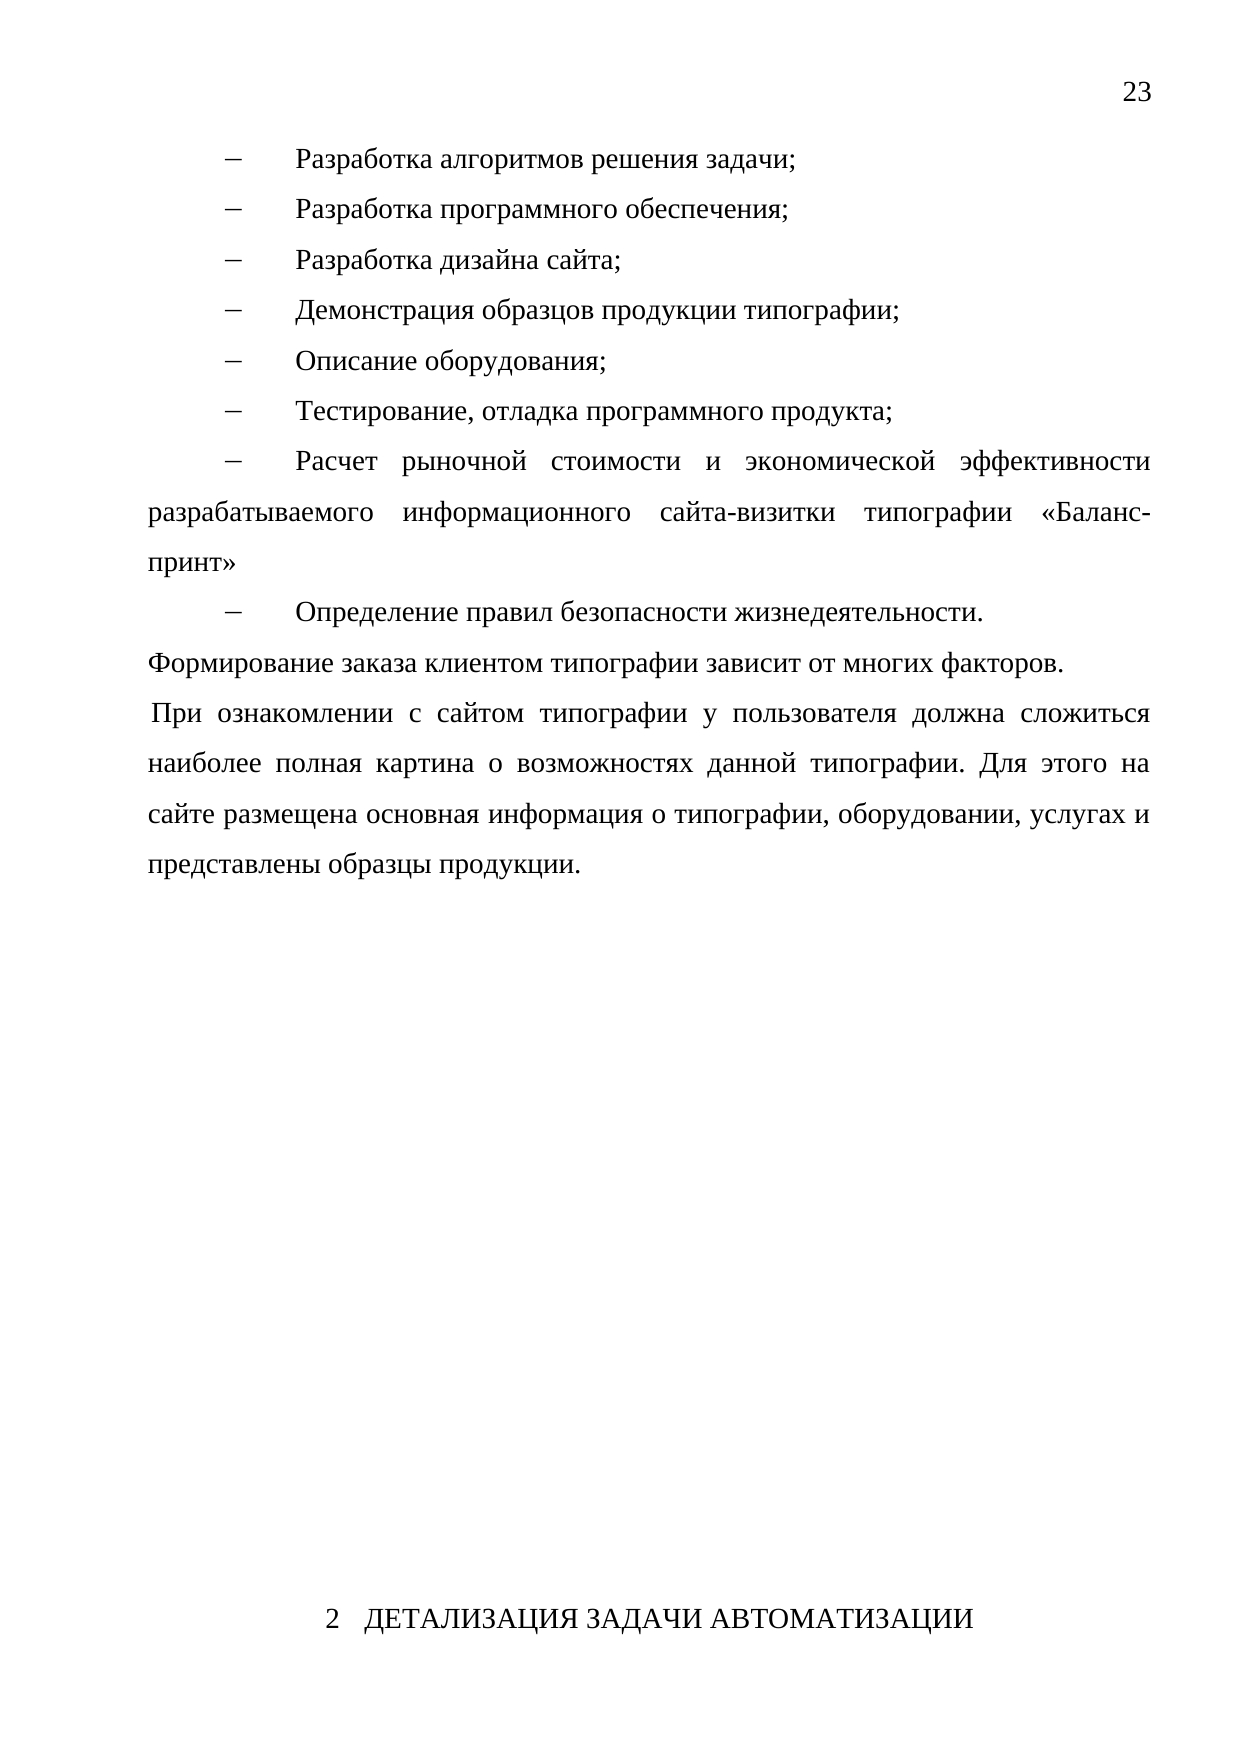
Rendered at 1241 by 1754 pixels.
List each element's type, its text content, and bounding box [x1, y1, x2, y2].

text При ознакомлении с сайтом типографии у пользователя должна сложиться наиболее полная картина о возможностях данной типографии. Для этого на сайте размещена основная информация о типографии, оборудовании, услугах и представлены образцы продукции. [148, 695, 1152, 880]
list Разработка дизайна сайта; [218, 242, 1152, 275]
list Разработка программного обеспечения; [218, 191, 1152, 225]
list Определение правил безопасности жизнедеятельности. [218, 594, 1152, 628]
text Формирование заказа клиентом типографии зависит от многих факторов. [148, 645, 1152, 678]
list Разработка алгоритмов решения задачи; [218, 141, 1152, 174]
list Описание оборудования; [218, 343, 1152, 376]
list Демонстрация образцов продукции типографии; [218, 292, 1152, 326]
list Детализация задачи автоматизации [148, 1601, 1152, 1634]
list Тестирование, отладка программного продукта; [218, 393, 1152, 427]
list Расчет рыночной стоимости и экономической эффективности разрабатываемого информационного сайта-визитки типографии «Баланс-принт» [148, 443, 1152, 578]
